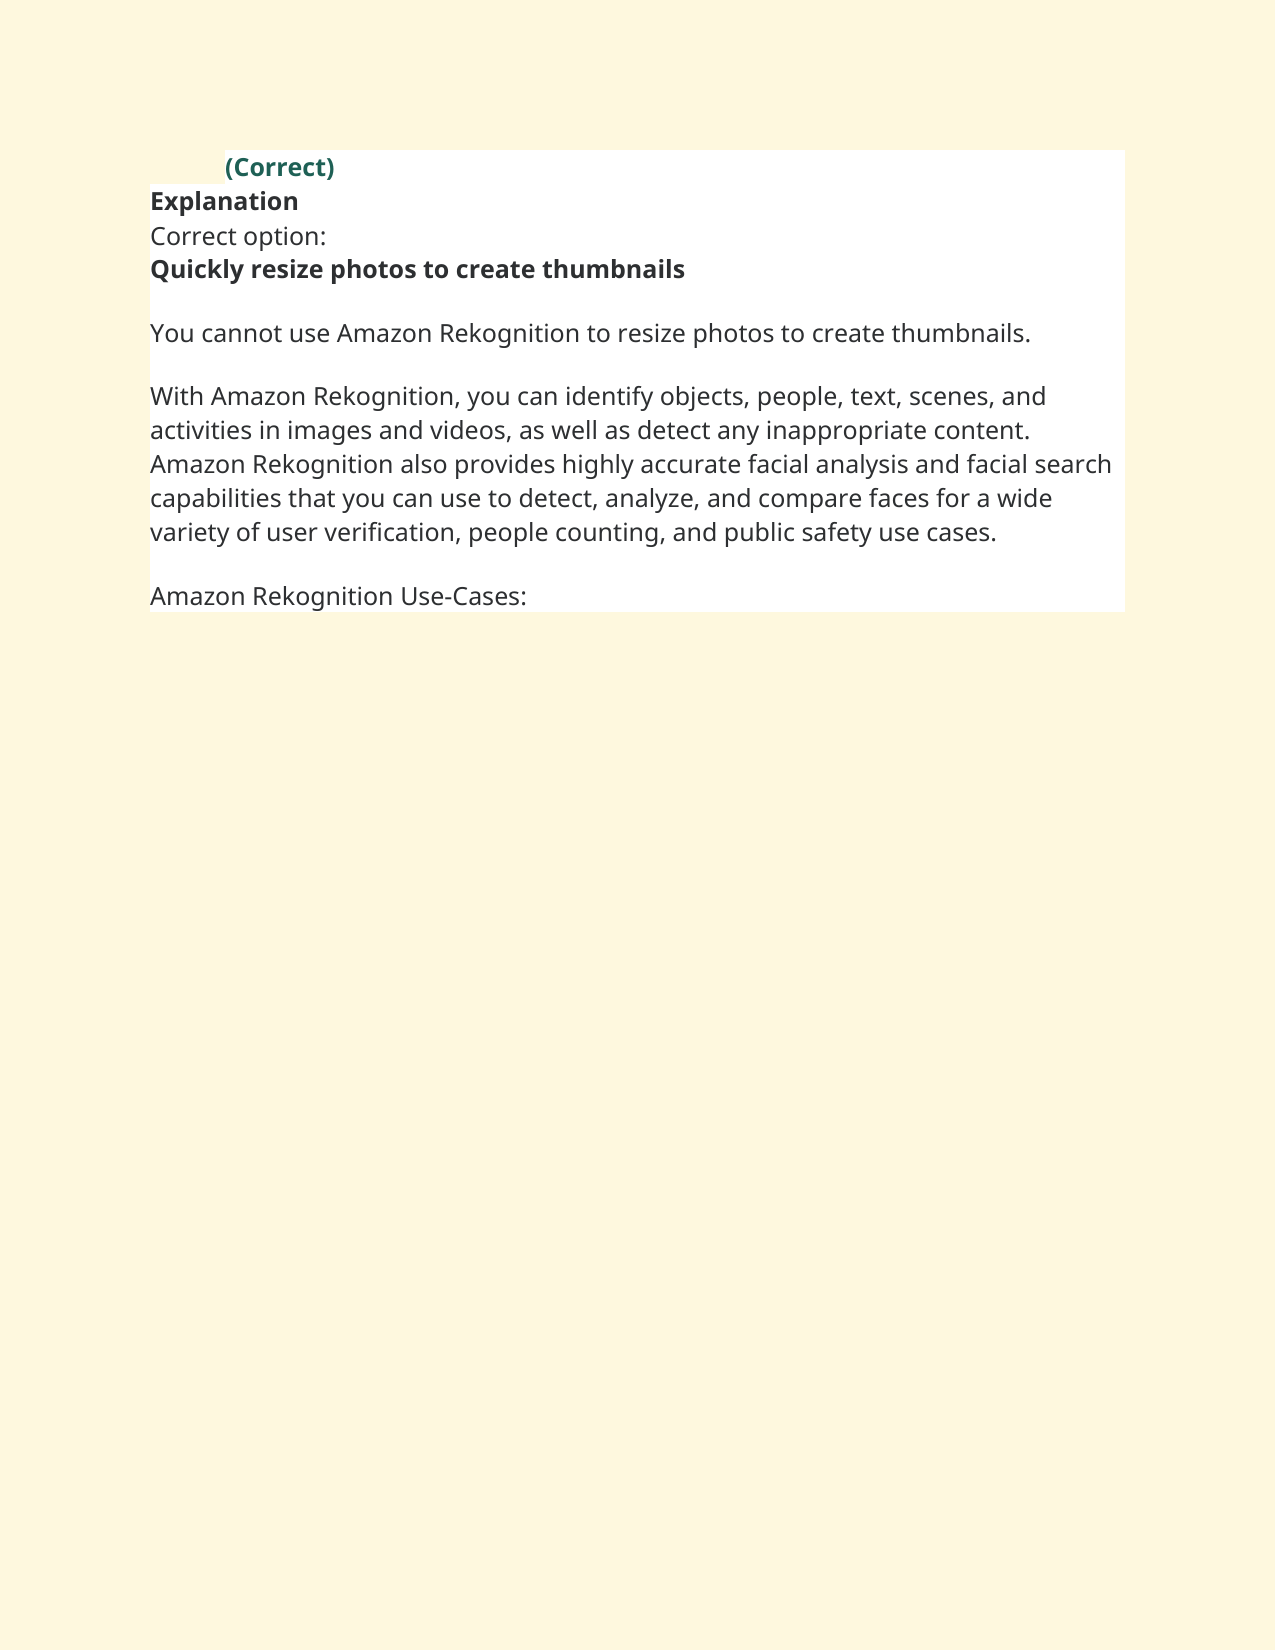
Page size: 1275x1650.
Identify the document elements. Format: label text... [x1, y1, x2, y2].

text (Correct) [225, 150, 1125, 184]
subtitle Explanation [150, 184, 1125, 218]
text With Amazon Rekognition, you can identify objects, people, text, scenes, and activities in images and videos, as well as detect any inappropriate content. Amazon Rekognition also provides highly accurate facial analysis and facial search capabilities that you can use to detect, analyze, and compare faces for a wide variety of user verification, people counting, and public safety use cases. [150, 379, 1125, 549]
text Correct option: [150, 218, 1125, 252]
text You cannot use Amazon Rekognition to resize photos to create thumbnails. [150, 315, 1125, 349]
text Quickly resize photos to create thumbnails [150, 252, 1125, 286]
text Amazon Rekognition Use-Cases: [150, 578, 1125, 612]
